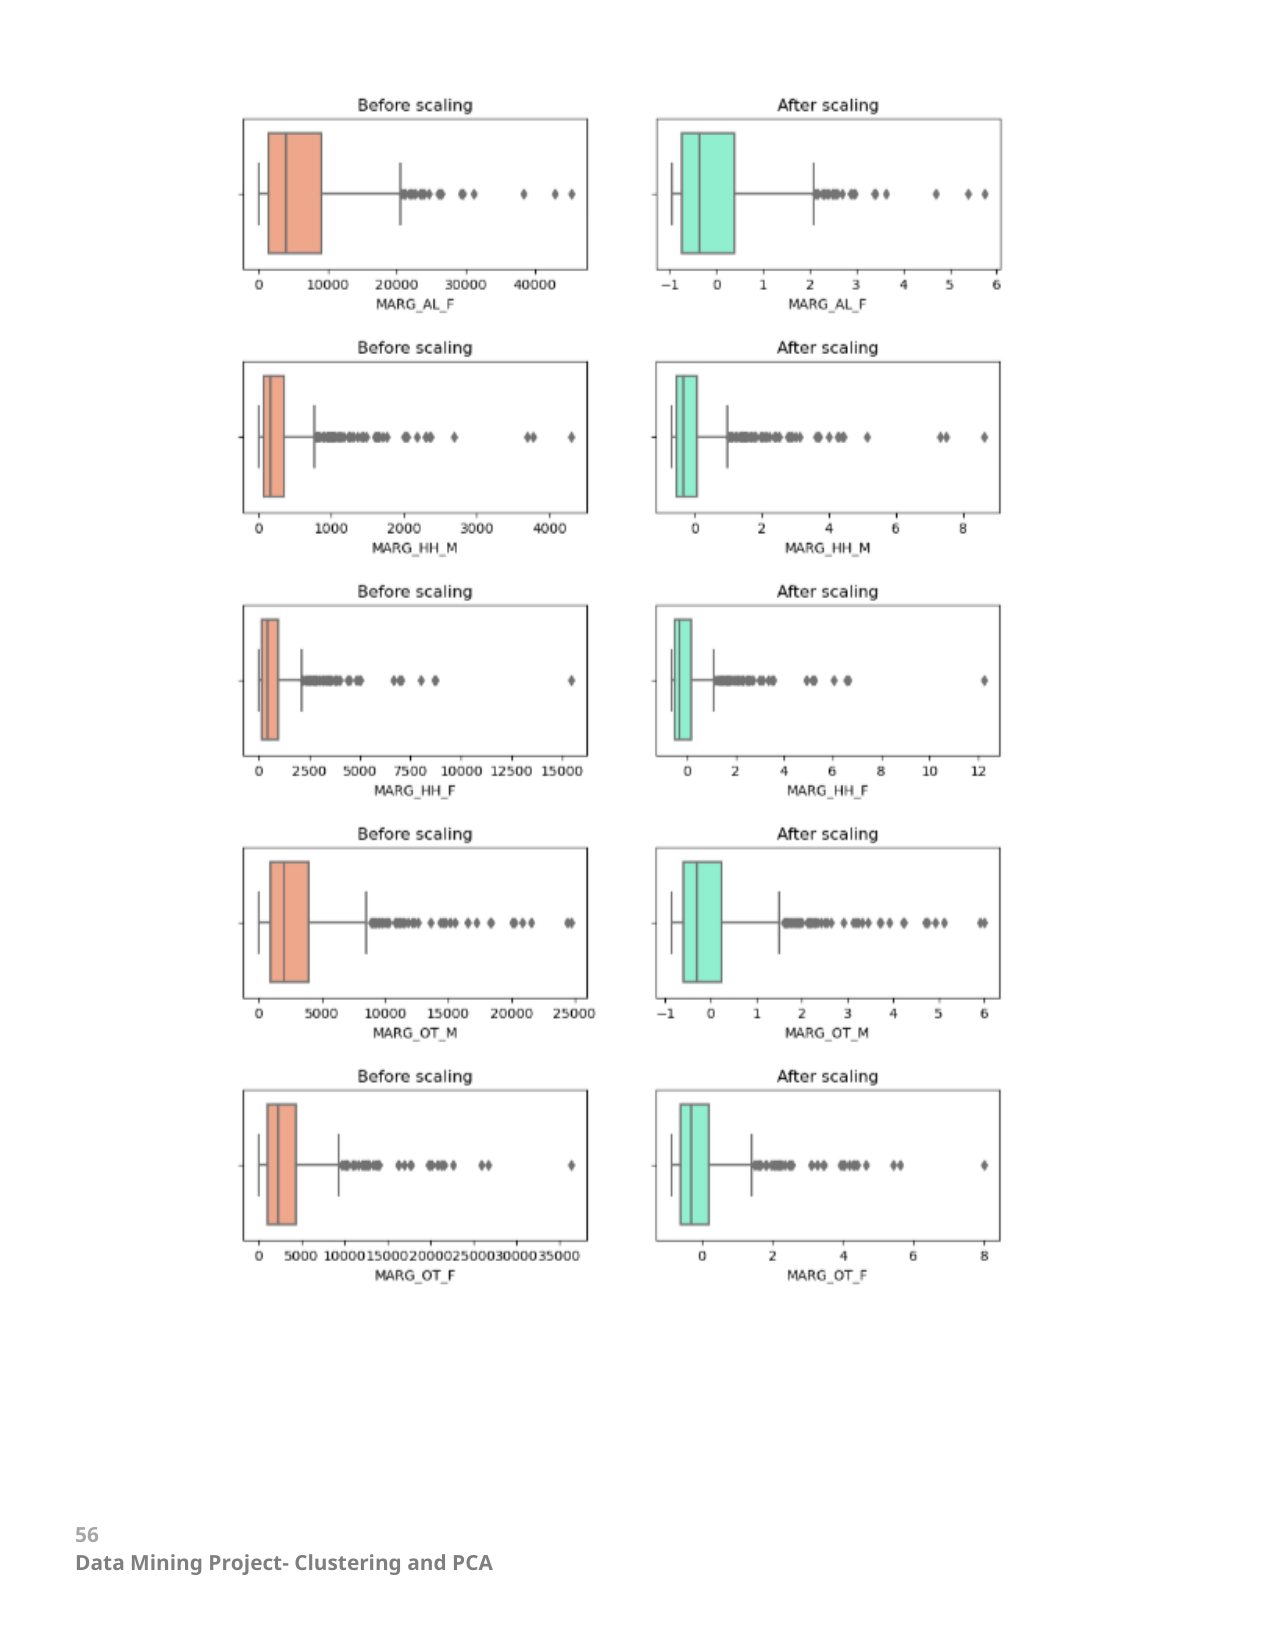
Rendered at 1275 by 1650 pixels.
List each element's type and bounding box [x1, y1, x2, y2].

picture [210, 75, 1065, 1297]
